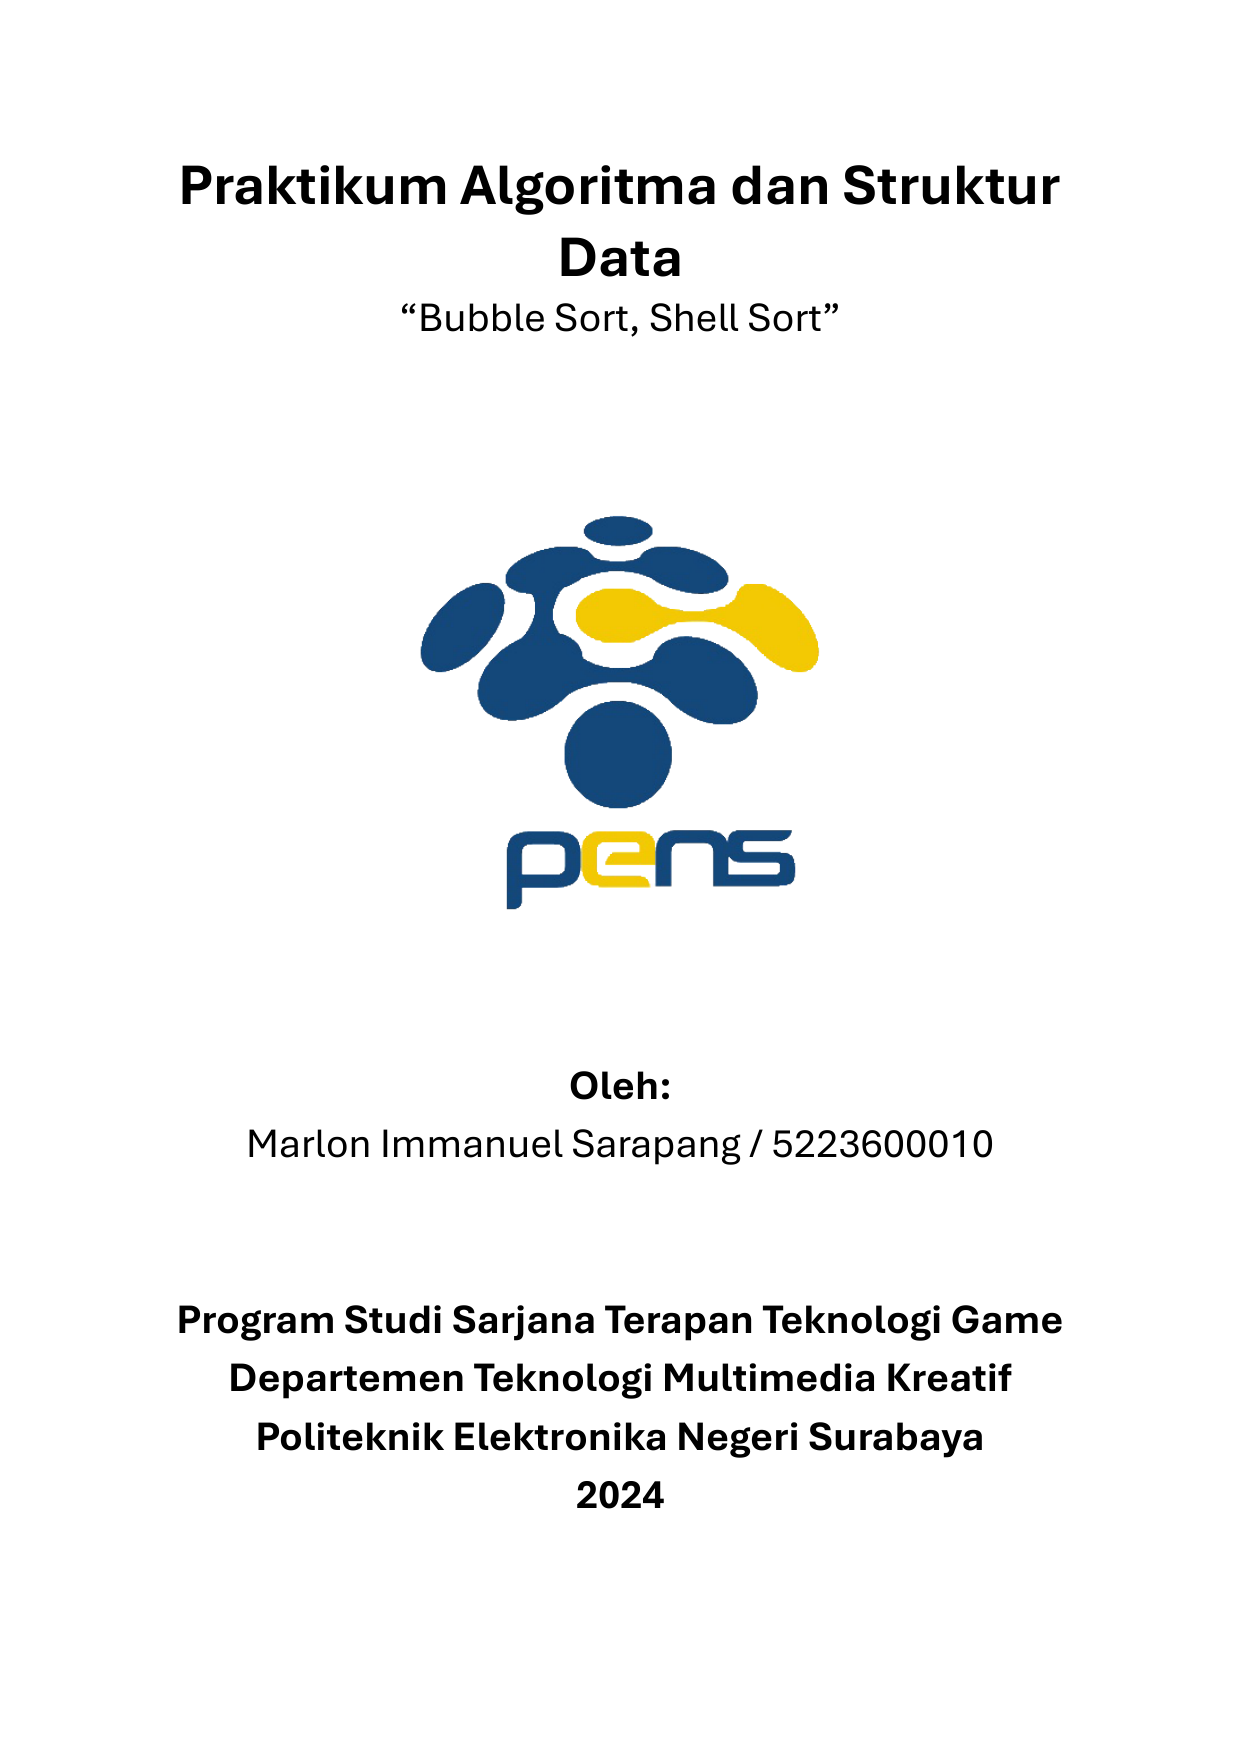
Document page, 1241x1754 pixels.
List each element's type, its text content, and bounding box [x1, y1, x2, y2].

text Program Studi Sarjana Terapan Teknologi Game [150, 1294, 1090, 1345]
text Marlon Immanuel Sarapang / 5223600010 [150, 1119, 1090, 1169]
text 2024 [150, 1469, 1090, 1520]
picture [399, 501, 842, 922]
text Oleh: [150, 1060, 1090, 1111]
text “Bubble Sort, Shell Sort” [150, 292, 1090, 343]
text Politeknik Elektronika Negeri Surabaya [150, 1411, 1090, 1462]
text Praktikum Algoritma dan Struktur Data [150, 150, 1090, 292]
text Departemen Teknologi Multimedia Kreatif [150, 1352, 1090, 1403]
